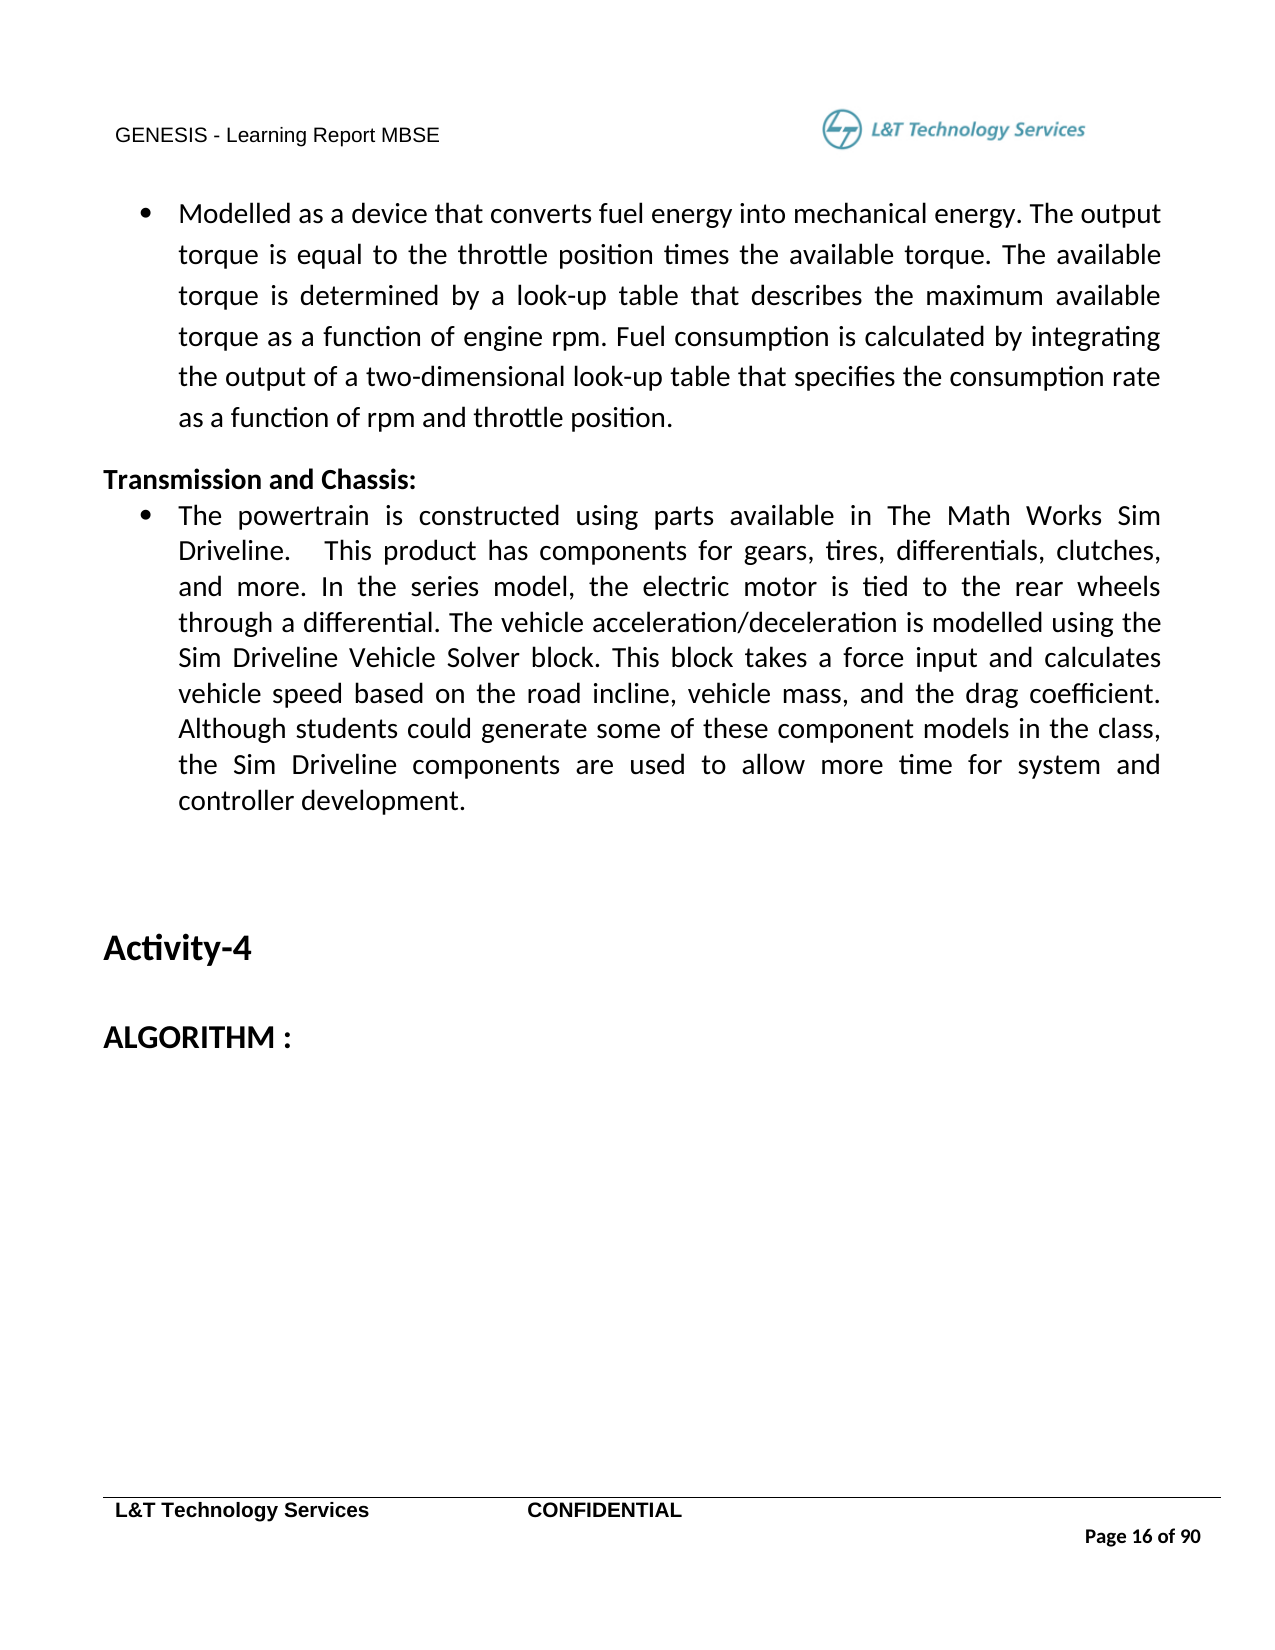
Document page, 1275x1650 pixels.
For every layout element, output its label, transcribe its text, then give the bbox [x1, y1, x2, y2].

text Activity-4 [103, 924, 1162, 970]
text ALGORITHM : [103, 1016, 1162, 1057]
list Modelled as a device that converts fuel energy into mechanical energy. The output torque is equal to the throttle position times the available torque. The available torque is determined by a look-up table that describes the maximum available torque as a function of engine rpm. Fuel consumption is calculated by integrating the output of a two-dimensional look-up table that specifies the consumption rate as a function of rpm and throttle position. [141, 195, 1162, 435]
list The powertrain is constructed using parts available in The Math Works Sim Driveline. This product has components for gears, tires, differentials, clutches, and more. In the series model, the electric motor is tied to the rear wheels through a differential. The vehicle acceleration/deceleration is modelled using the Sim Driveline Vehicle Solver block. This block takes a force input and calculates vehicle speed based on the road incline, vehicle mass, and the drag coefficient. Although students could generate some of these component models in the class, the Sim Driveline components are used to allow more time for system and controller development. [141, 497, 1162, 817]
text Transmission and Chassis: [103, 461, 1162, 497]
picture [820, 98, 1087, 162]
